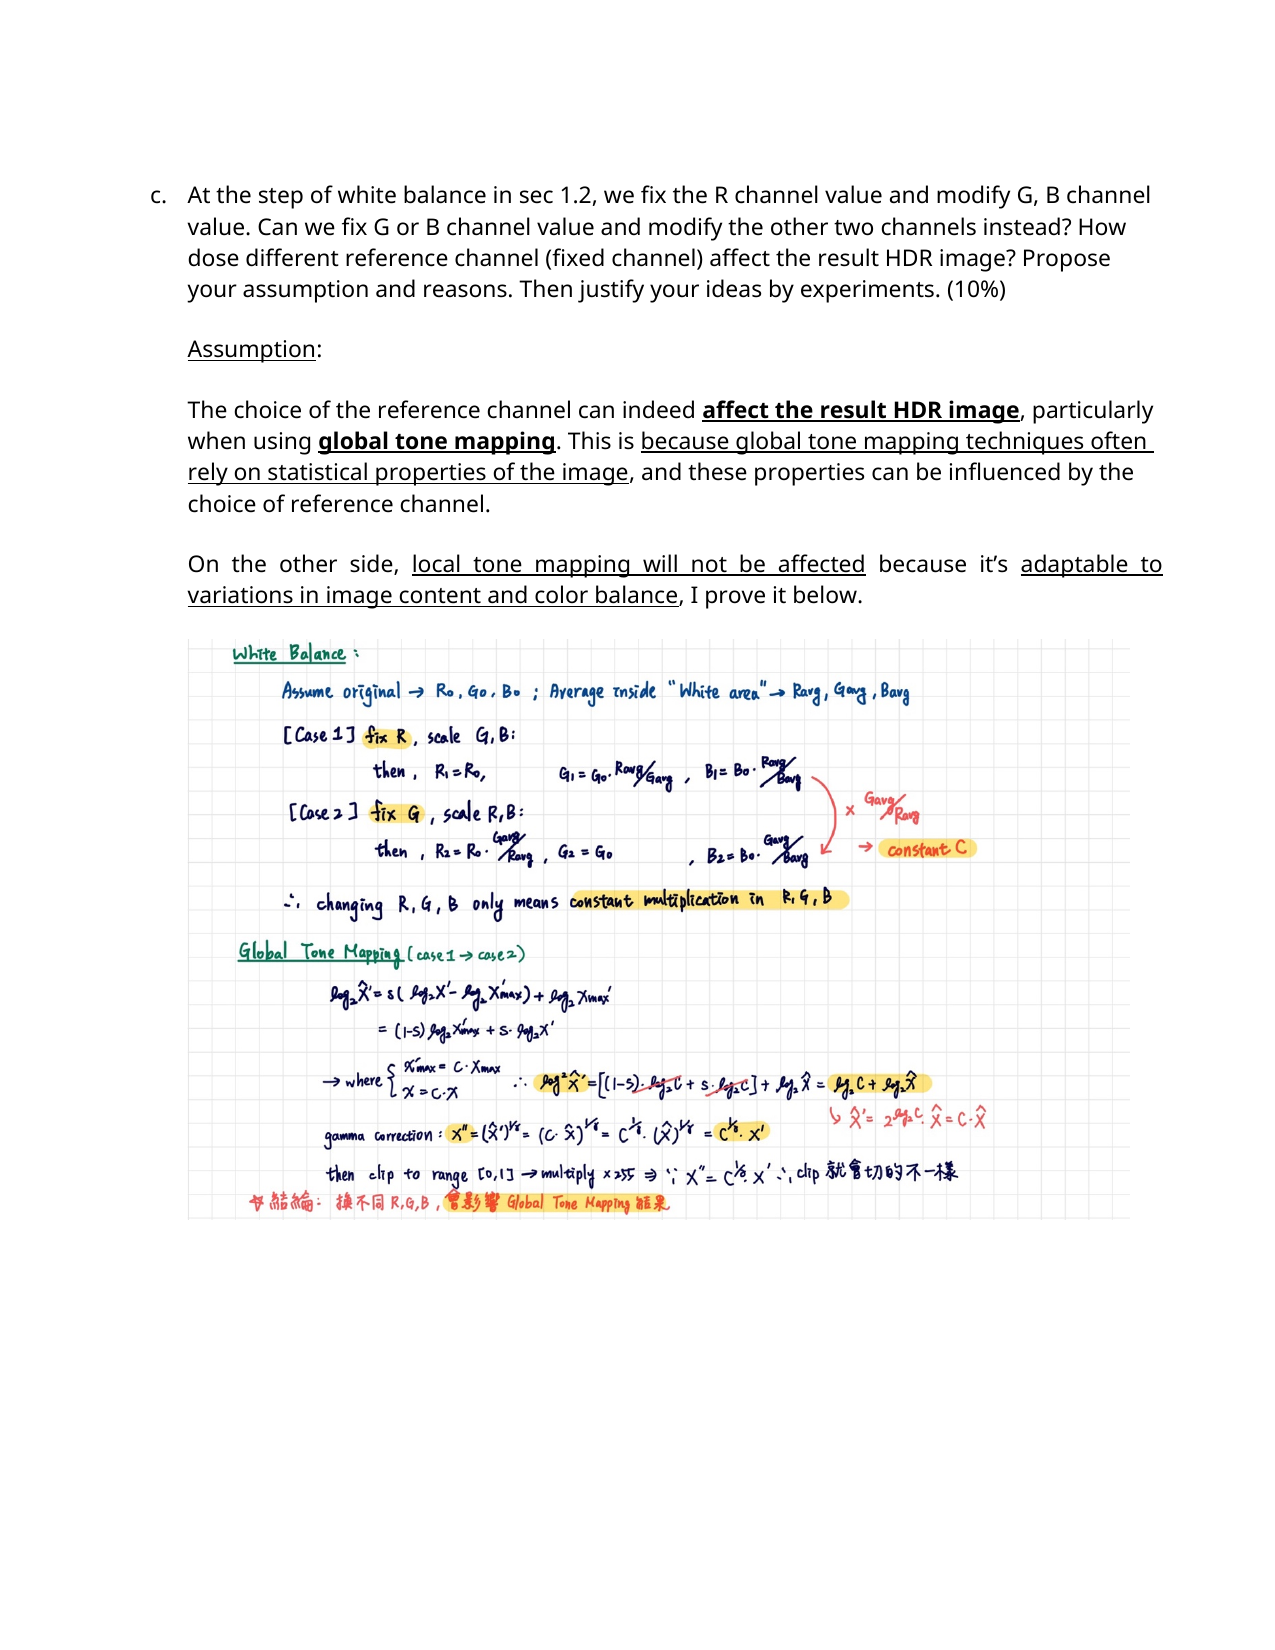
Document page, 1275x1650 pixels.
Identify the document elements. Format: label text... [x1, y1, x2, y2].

text The choice of the reference channel can indeed affect the result HDR image, particularly when using global tone mapping. This is because global tone mapping techniques often rely on statistical properties of the image, and these properties can be influenced by the choice of reference channel. [187, 394, 1162, 519]
text On the other side, local tone mapping will not be affected because it’s adaptable to variations in image content and color balance, I prove it below. [187, 548, 1162, 610]
picture [187, 639, 1130, 1220]
text Assumption: [187, 333, 1162, 364]
list At the step of white balance in sec 1.2, we fix the R channel value and modify G, B channel value. Can we fix G or B channel value and modify the other two channels instead? How dose different reference channel (fixed channel) affect the result HDR image? Propose your assumption and reasons. Then justify your ideas by experiments. (10%) [150, 179, 1162, 304]
